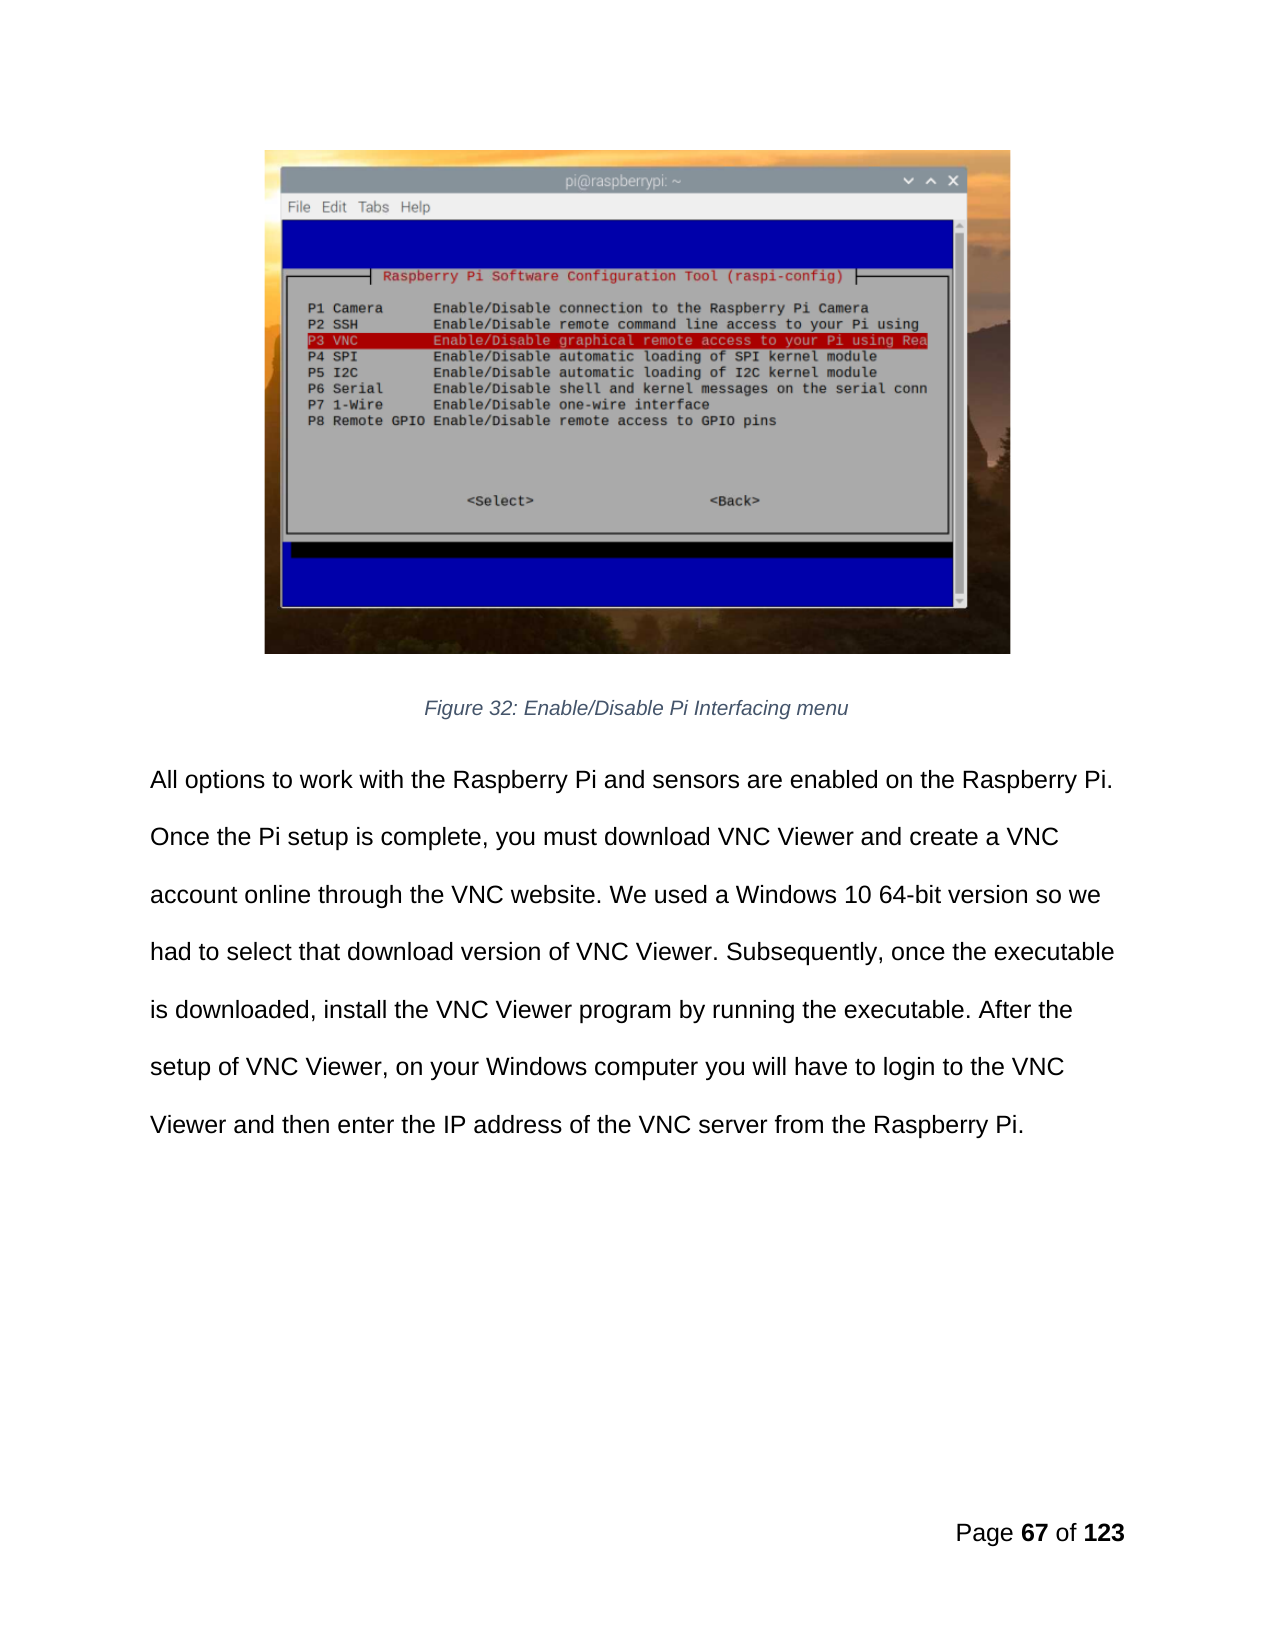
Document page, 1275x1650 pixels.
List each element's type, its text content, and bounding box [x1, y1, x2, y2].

text Figure 32: Enable/Disable Pi Interfacing menu [150, 696, 1125, 720]
text All options to work with the Raspberry Pi and sensors are enabled on the Raspberry Pi. Once the Pi setup is complete, you must download VNC Viewer and create a VNC account online through the VNC website. We used a Windows 10 64-bit version so we had to select that download version of VNC Viewer. Subsequently, once the executable is downloaded, install the VNC Viewer program by running the executable. After the setup of VNC Viewer, on your Windows computer you will have to login to the VNC Viewer and then enter the IP address of the VNC server from the Raspberry Pi. [150, 764, 1125, 1138]
picture [264, 150, 1011, 654]
